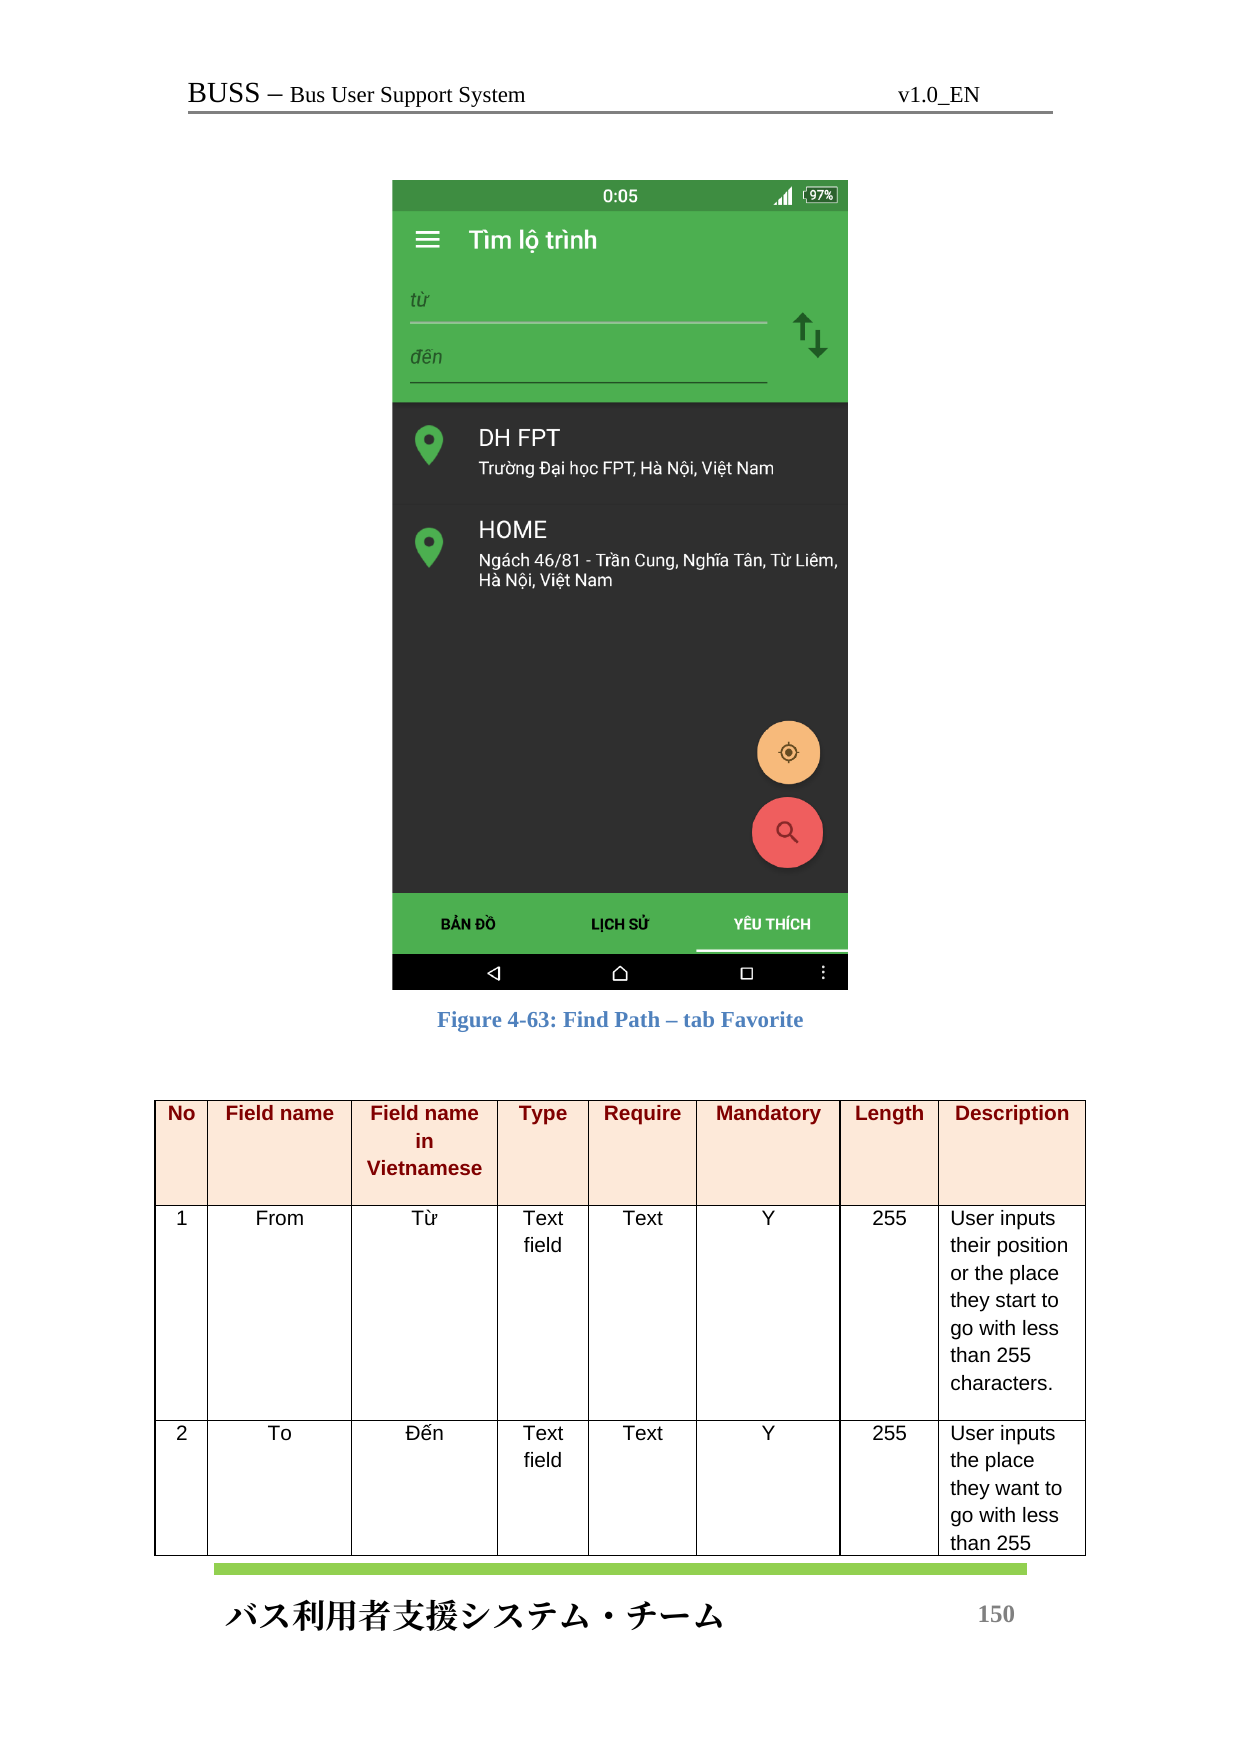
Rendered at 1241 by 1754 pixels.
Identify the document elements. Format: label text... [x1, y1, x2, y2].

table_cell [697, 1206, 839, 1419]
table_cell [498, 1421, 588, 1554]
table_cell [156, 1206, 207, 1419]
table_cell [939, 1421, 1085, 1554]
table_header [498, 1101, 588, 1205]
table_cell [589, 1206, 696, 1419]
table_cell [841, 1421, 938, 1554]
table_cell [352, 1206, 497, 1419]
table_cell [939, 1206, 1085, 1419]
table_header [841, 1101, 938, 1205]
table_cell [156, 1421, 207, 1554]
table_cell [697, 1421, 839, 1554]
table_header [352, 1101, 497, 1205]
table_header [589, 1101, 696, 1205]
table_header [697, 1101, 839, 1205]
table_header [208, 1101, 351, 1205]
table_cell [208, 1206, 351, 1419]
text Figure 4-63: Find Path – tab Favorite [187, 1006, 1053, 1033]
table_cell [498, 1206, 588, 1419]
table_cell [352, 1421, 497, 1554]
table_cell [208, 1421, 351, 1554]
picture [392, 180, 848, 990]
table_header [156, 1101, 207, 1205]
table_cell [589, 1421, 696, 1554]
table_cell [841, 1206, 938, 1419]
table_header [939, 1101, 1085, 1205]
